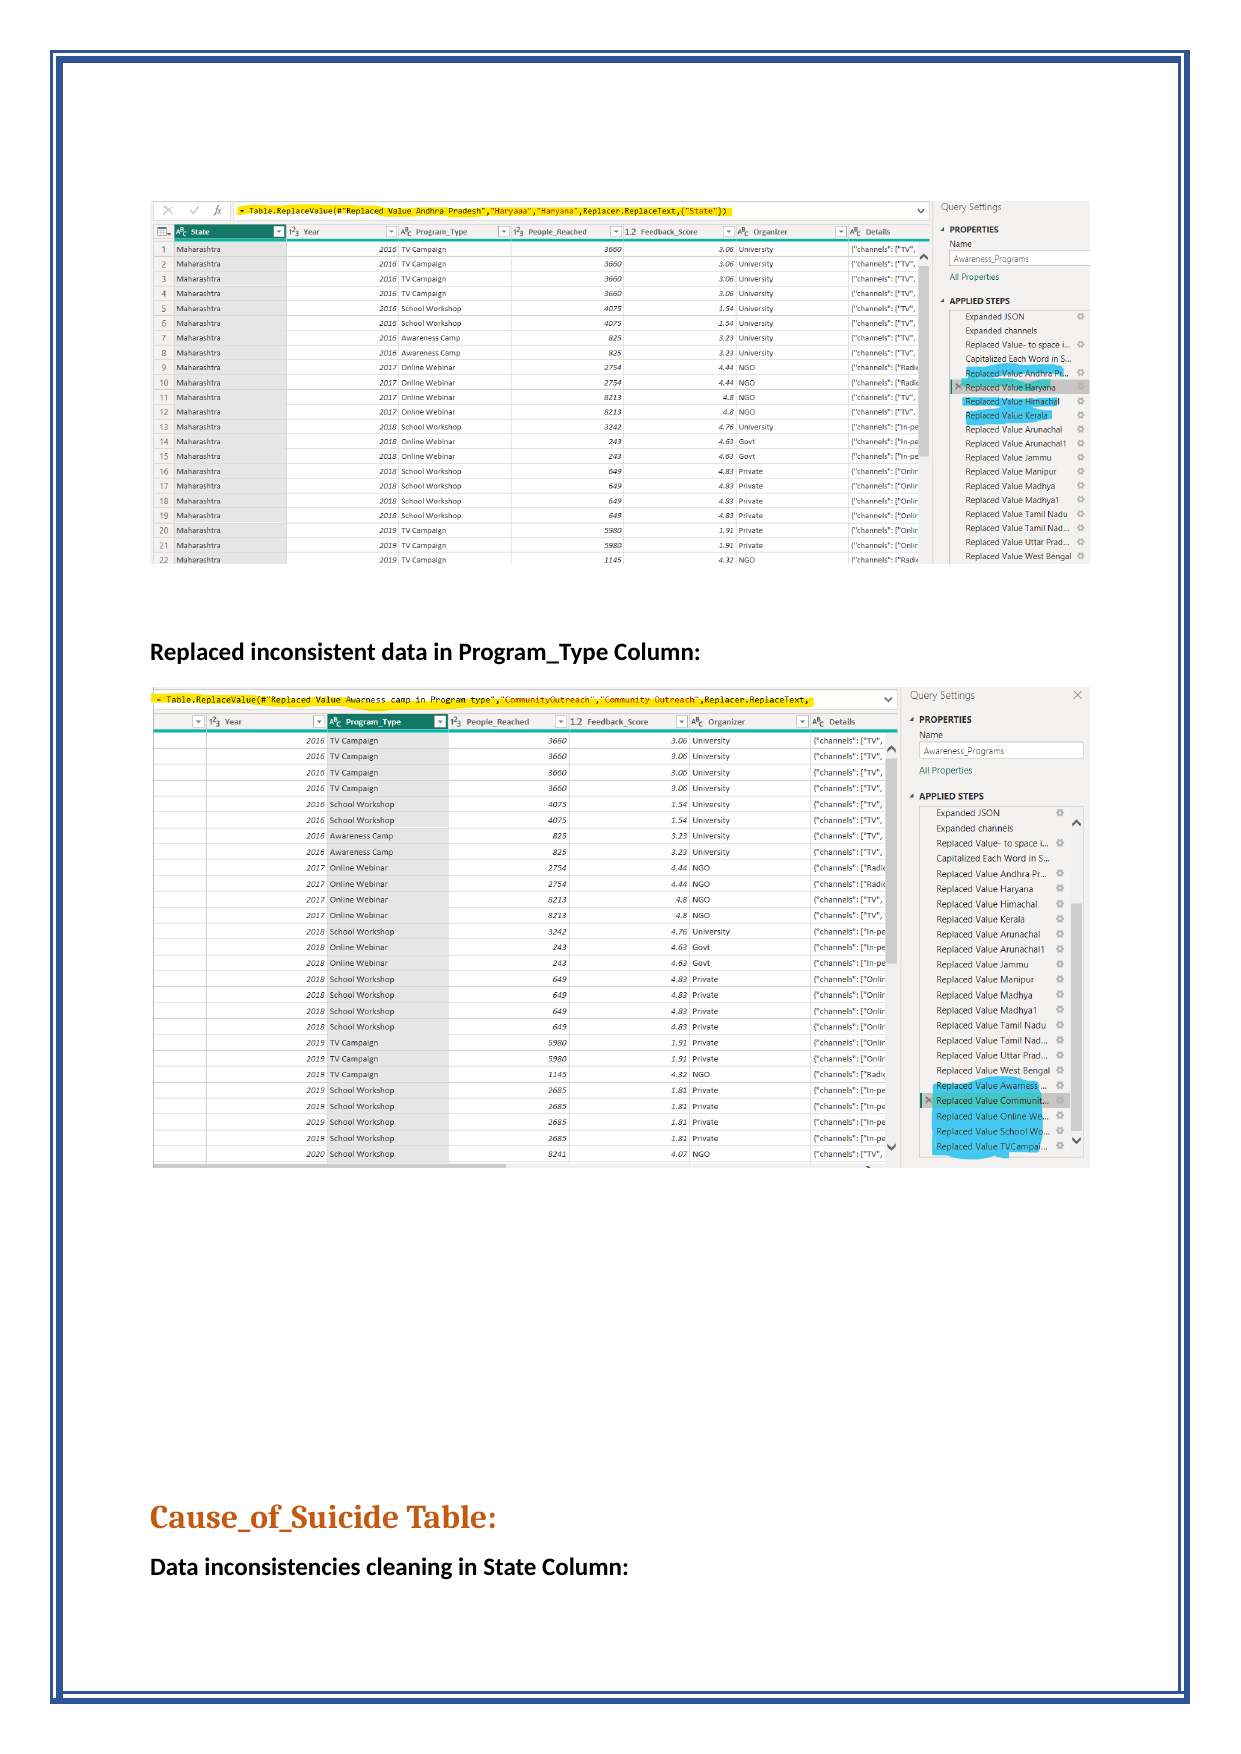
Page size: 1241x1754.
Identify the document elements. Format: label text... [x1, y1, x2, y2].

subtitle Cause_of_Suicide Table: [150, 1498, 1090, 1537]
picture [150, 201, 1091, 564]
picture [150, 687, 1091, 1168]
text Replaced inconsistent data in Program_Type Column: [150, 636, 1090, 667]
text Data inconsistencies cleaning in State Column: [150, 1551, 1090, 1581]
